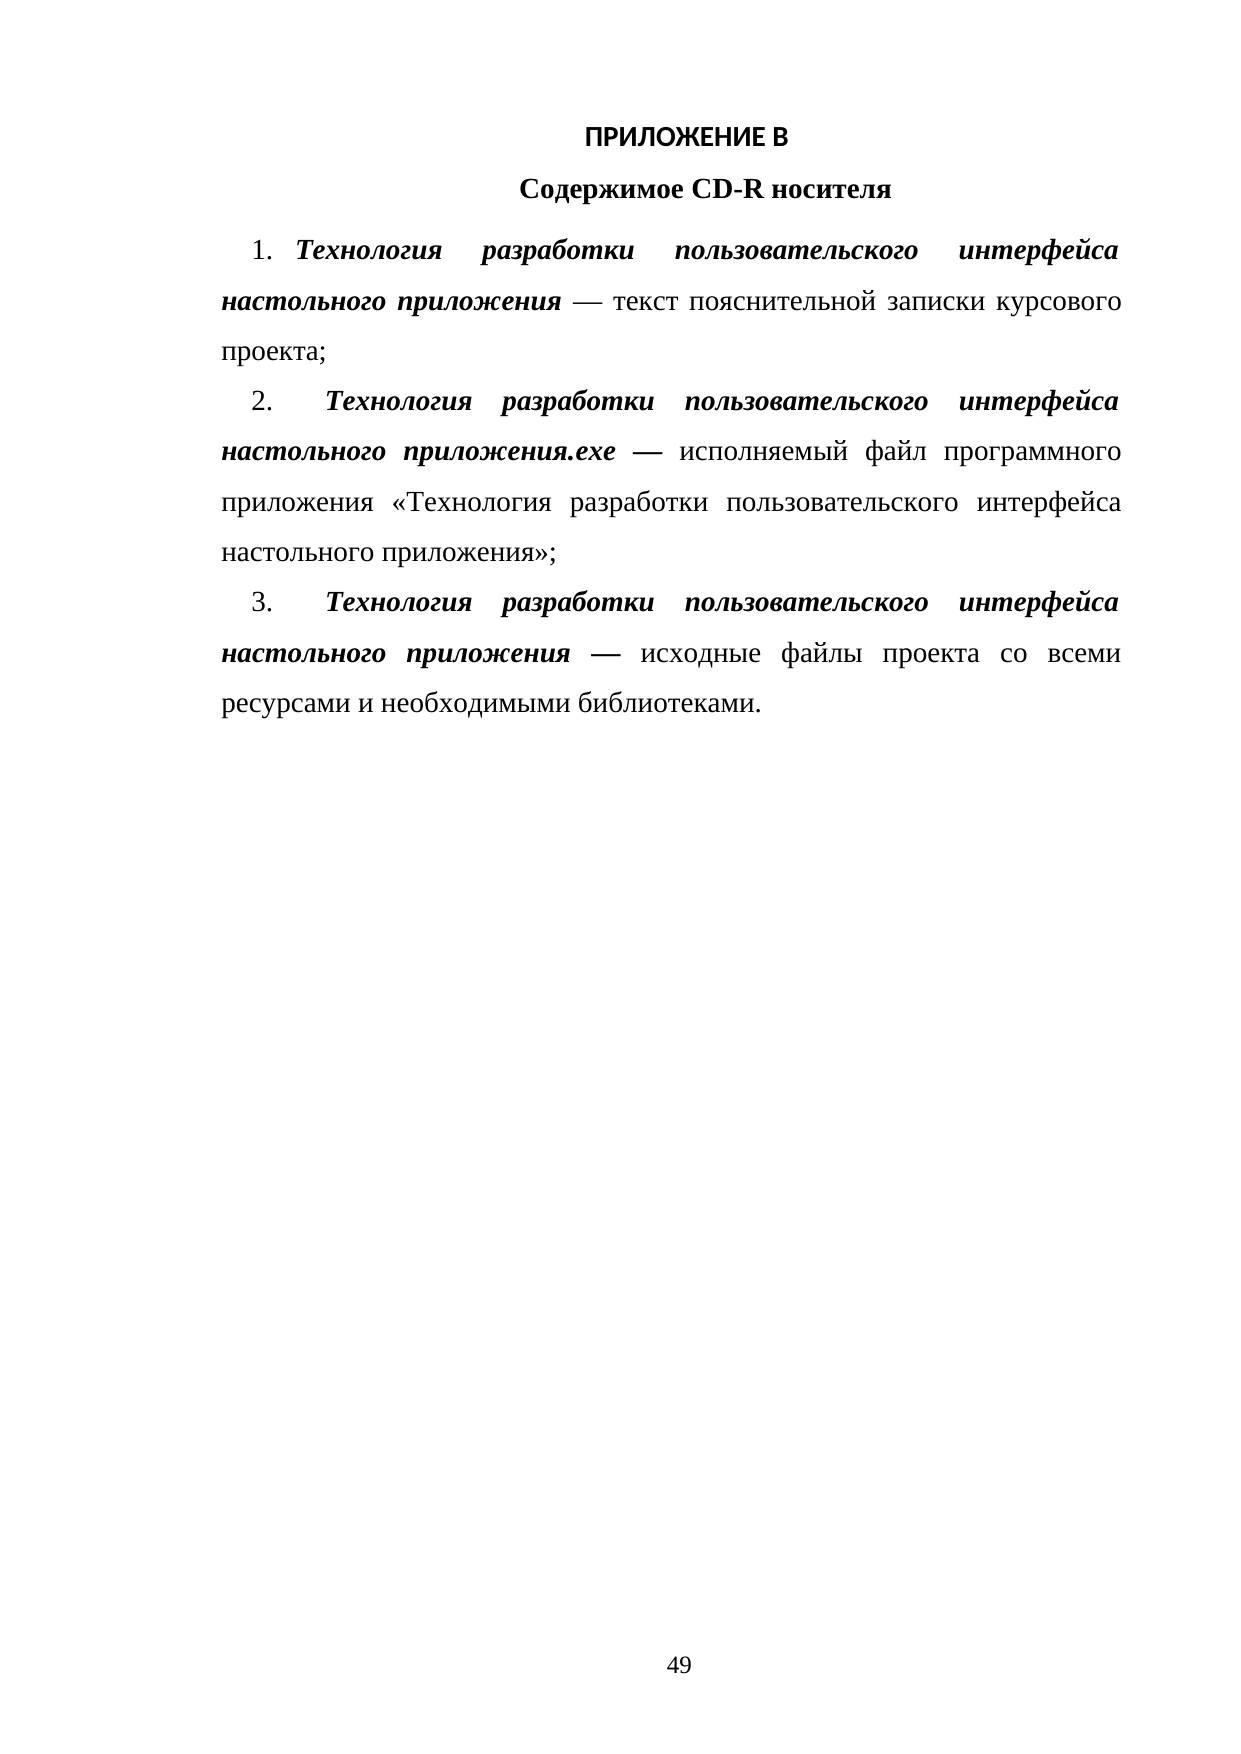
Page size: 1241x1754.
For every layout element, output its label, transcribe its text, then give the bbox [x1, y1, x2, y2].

text ПРИЛОЖЕНИЕ В [177, 118, 1122, 154]
list Технология разработки пользовательского интерфейса настольного приложения.exe — исполняемый файл программного приложения «Технология разработки пользовательского интерфейса настольного приложения»; [221, 394, 1122, 578]
text Содержимое CD-R носителя [215, 172, 1122, 205]
list Технология разработки пользовательского интерфейса настольного приложения — исходные файлы проекта со всеми ресурсами и необходимыми библиотеками. [221, 605, 1122, 739]
list Технология разработки пользовательского интерфейса настольного приложения — текст пояснительной записки курсового проекта; [221, 232, 1122, 366]
